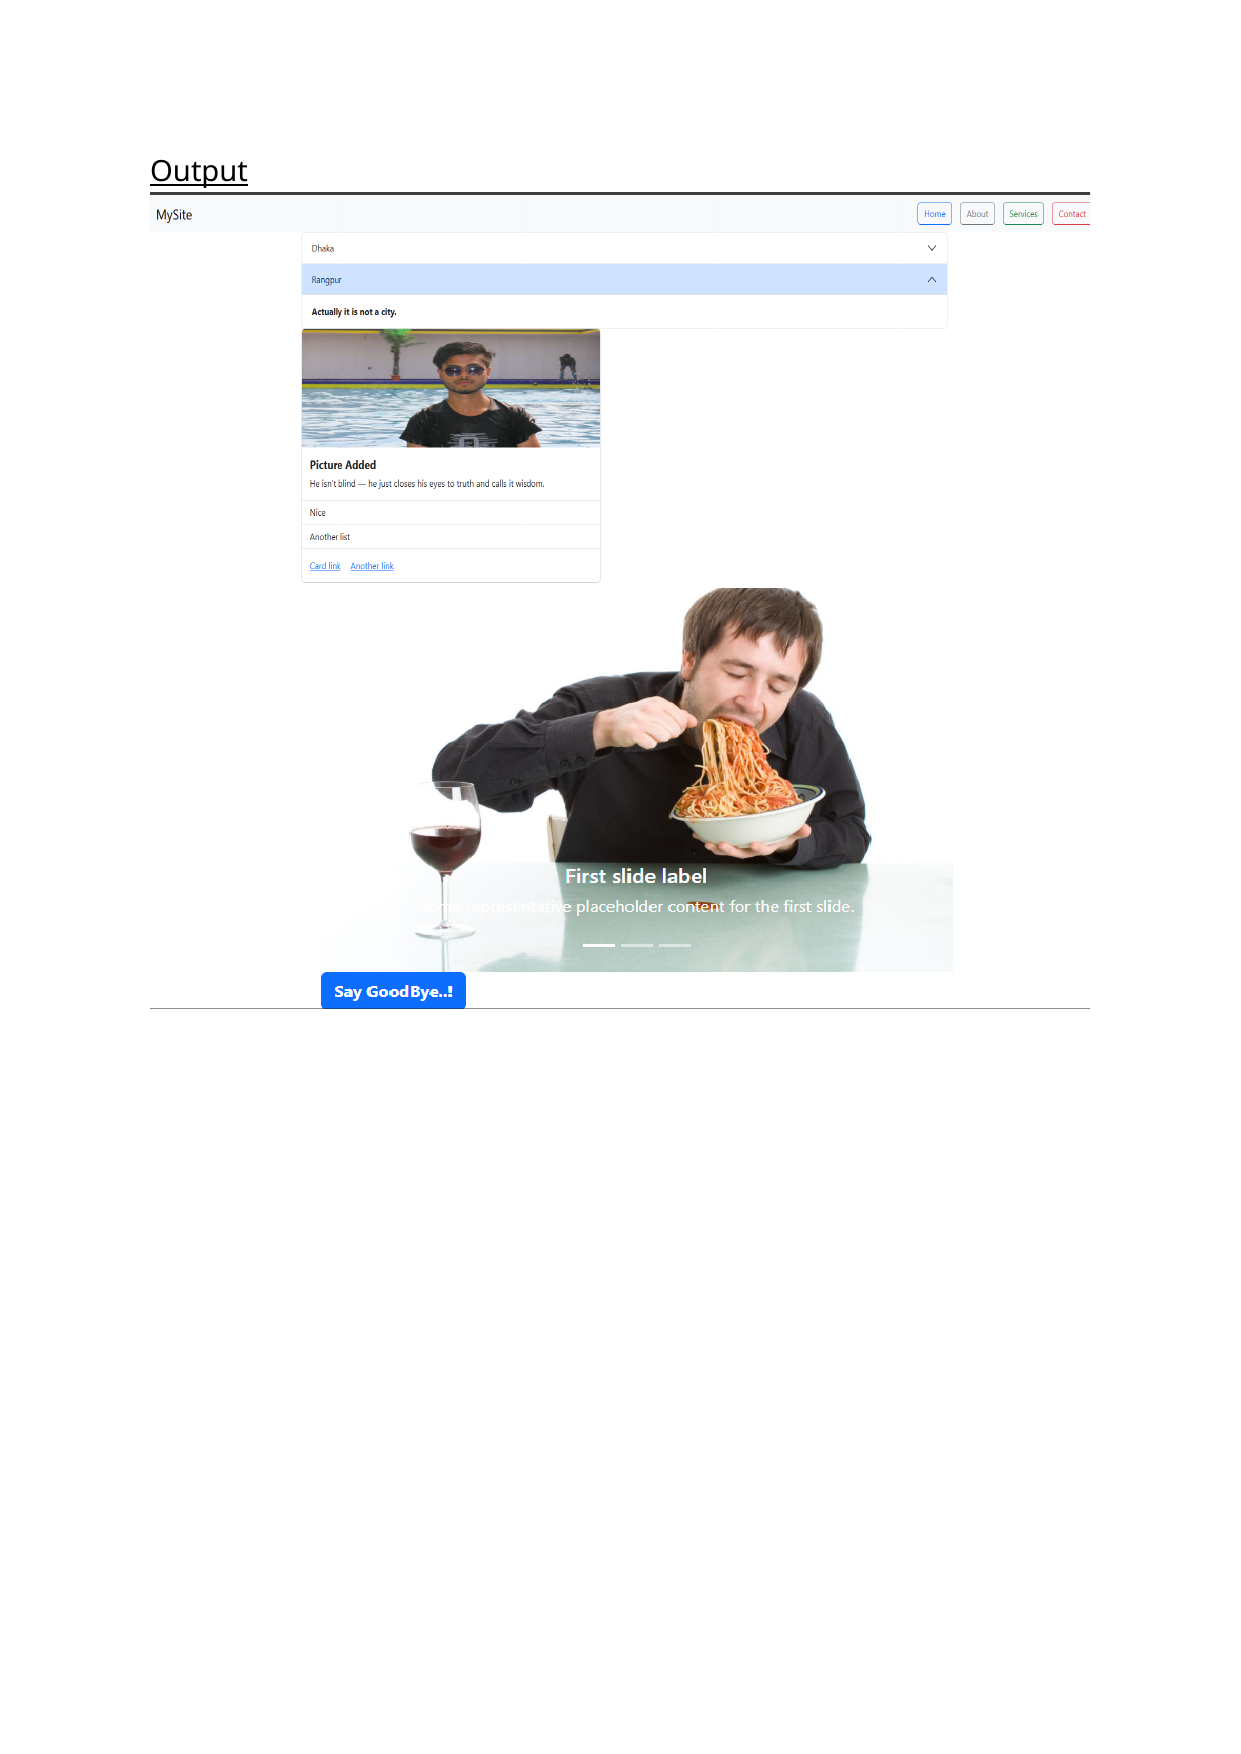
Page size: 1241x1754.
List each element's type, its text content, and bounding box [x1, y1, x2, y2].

picture [150, 192, 1091, 586]
text Output [150, 150, 1090, 192]
picture [150, 588, 1091, 1009]
